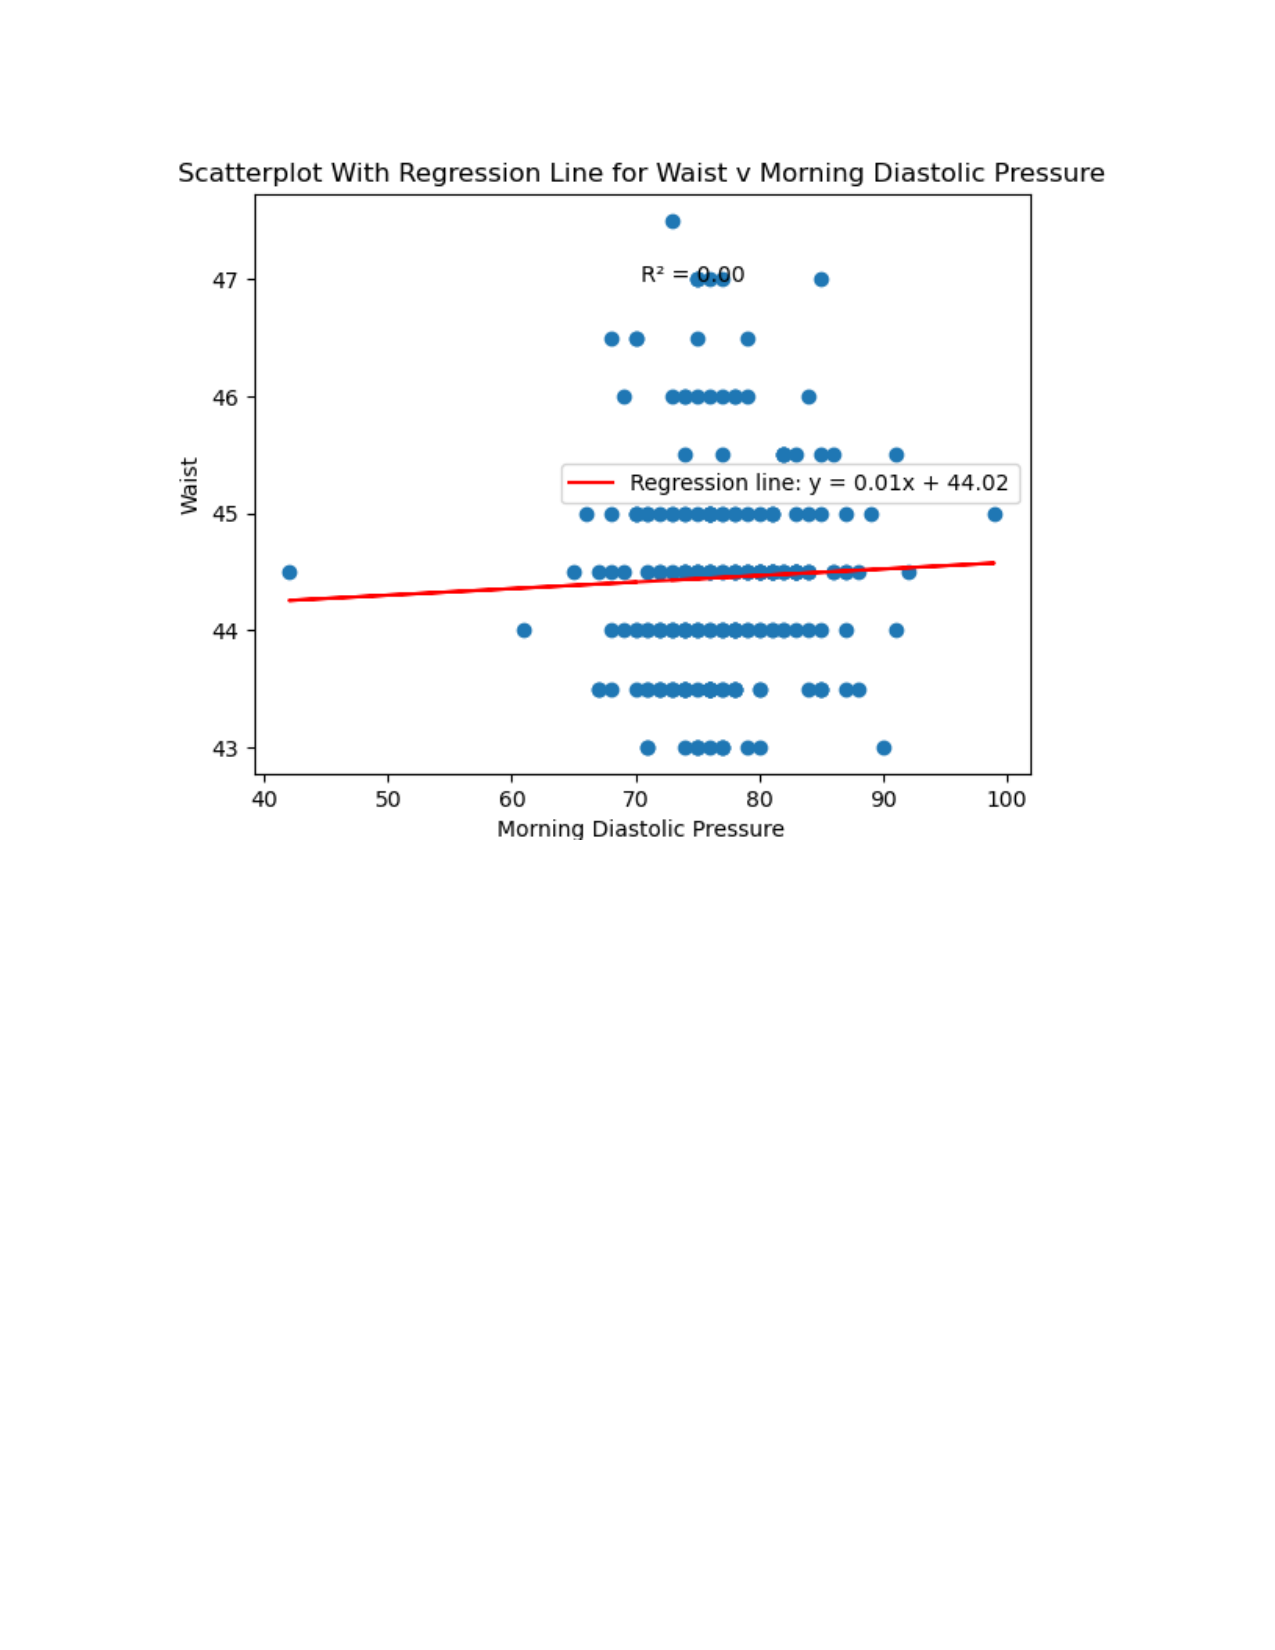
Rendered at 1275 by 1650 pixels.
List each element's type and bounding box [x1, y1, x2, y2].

picture [150, 150, 1112, 840]
